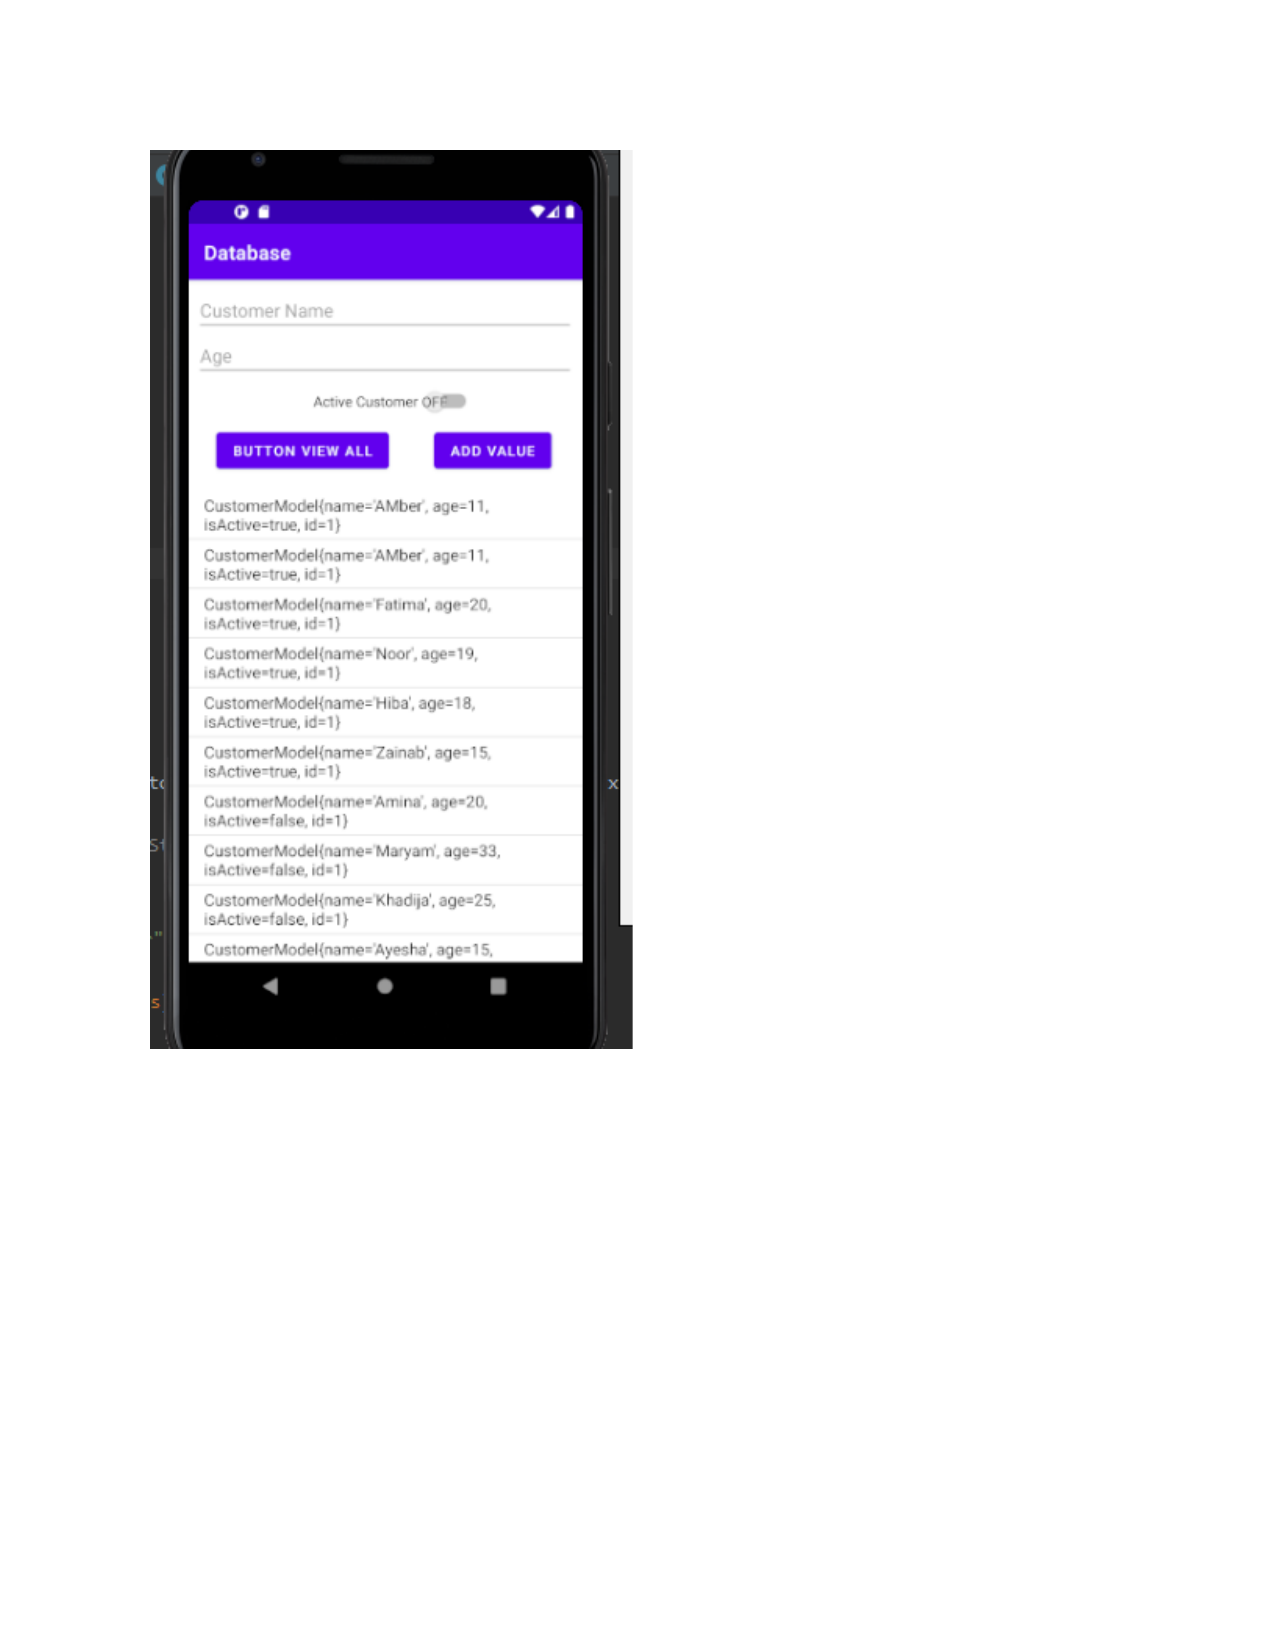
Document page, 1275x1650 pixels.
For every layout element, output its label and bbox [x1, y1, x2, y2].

picture [150, 150, 633, 1049]
